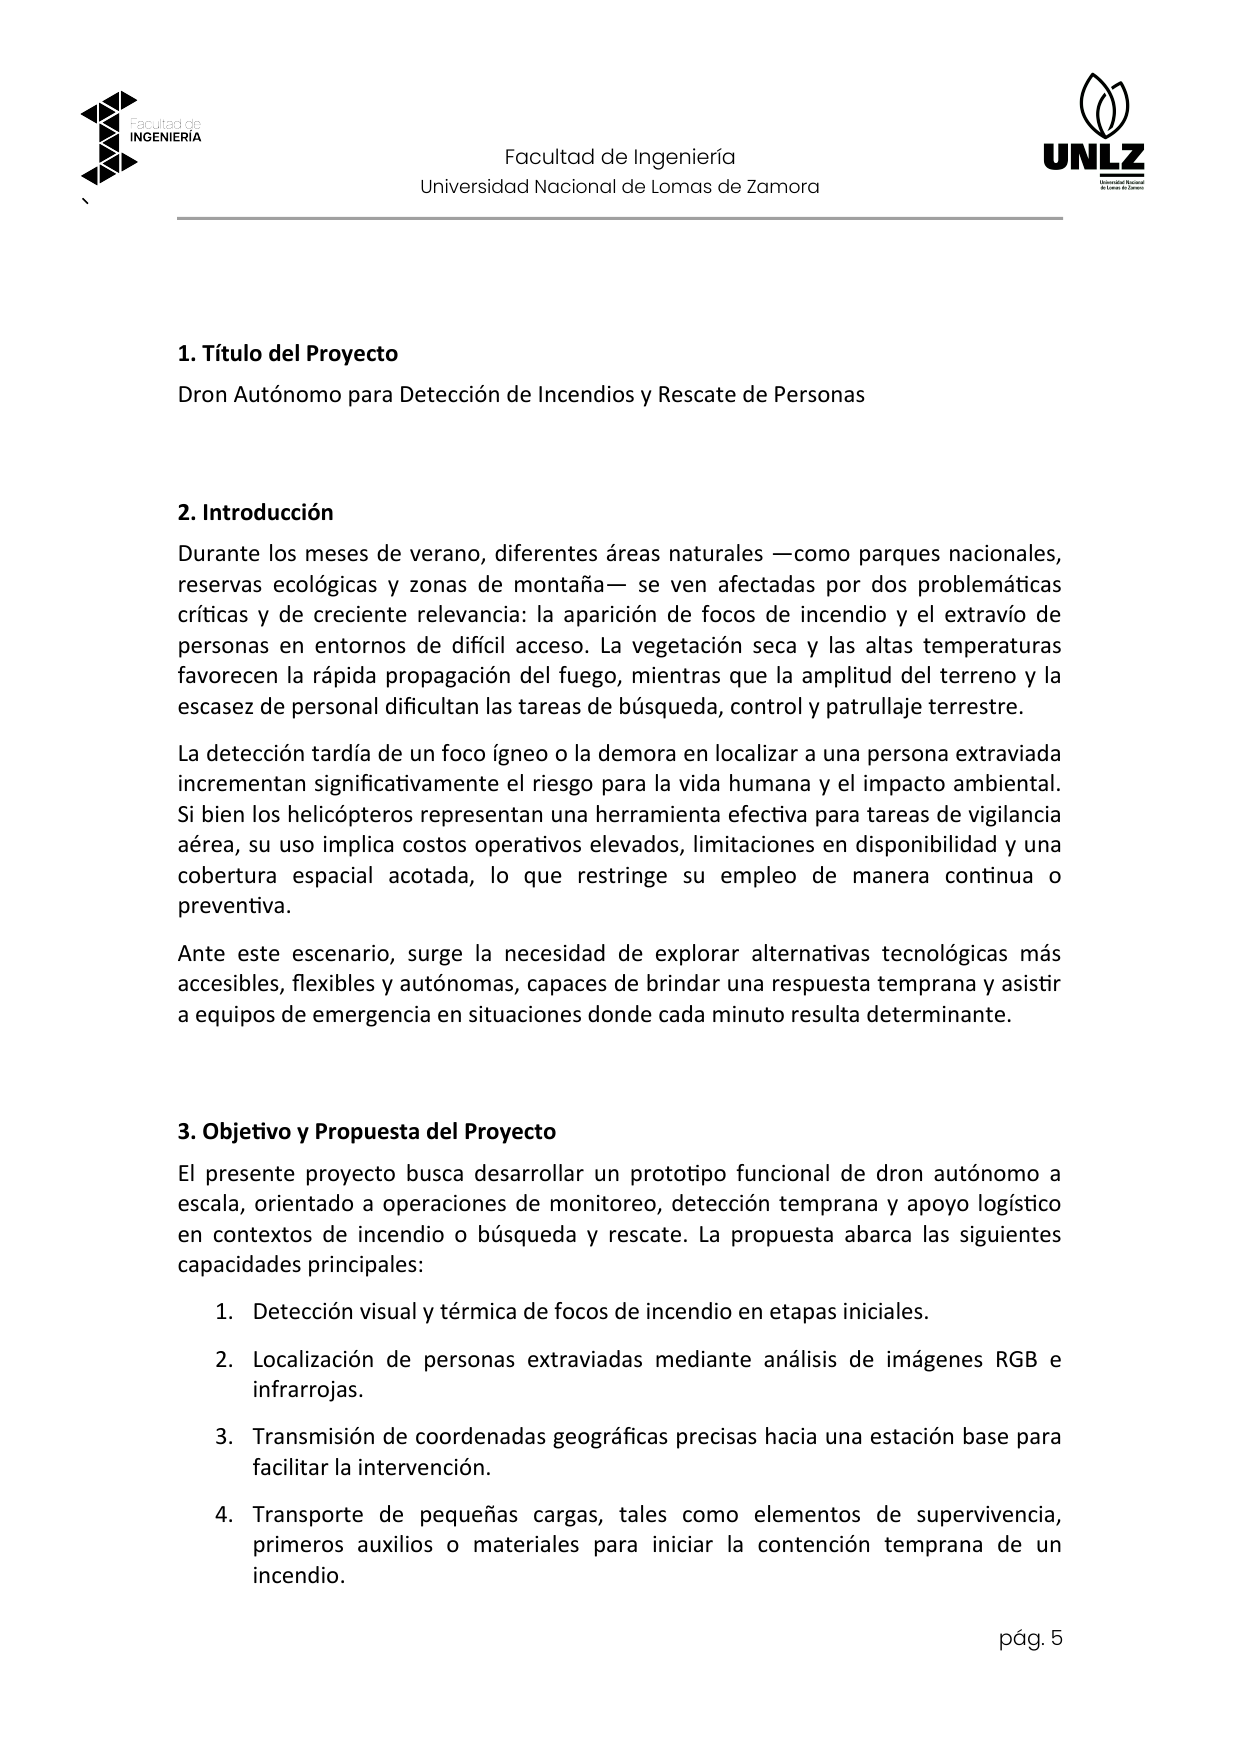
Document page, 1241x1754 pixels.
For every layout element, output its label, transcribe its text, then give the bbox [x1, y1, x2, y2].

list Transmisión de coordenadas geográficas precisas hacia una estación base para facilitar la intervención. [215, 1420, 1063, 1481]
text Dron Autónomo para Detección de Incendios y Rescate de Personas [177, 378, 1063, 409]
text La detección tardía de un foco ígneo o la demora en localizar a una persona extraviada incrementan significativamente el riesgo para la vida humana y el impacto ambiental. Si bien los helicópteros representan una herramienta efectiva para tareas de vigilancia aérea, su uso implica costos operativos elevados, limitaciones en disponibilidad y una cobertura espacial acotada, lo que restringe su empleo de manera continua o preventiva. [177, 737, 1063, 920]
text Ante este escenario, surge la necesidad de explorar alternativas tecnológicas más accesibles, flexibles y autónomas, capaces de brindar una respuesta temprana y asistir a equipos de emergencia en situaciones donde cada minuto resulta determinante. [177, 937, 1063, 1028]
list Localización de personas extraviadas mediante análisis de imágenes RGB e infrarrojas. [215, 1343, 1063, 1404]
text El presente proyecto busca desarrollar un prototipo funcional de dron autónomo a escala, orientado a operaciones de monitoreo, detección temprana y apoyo logístico en contextos de incendio o búsqueda y rescate. La propuesta abarca las siguientes capacidades principales: [177, 1157, 1063, 1279]
text Durante los meses de verano, diferentes áreas naturales —como parques nacionales, reservas ecológicas y zonas de montaña— se ven afectadas por dos problemáticas críticas y de creciente relevancia: la aparición de focos de incendio y el extravío de personas en entornos de difícil acceso. La vegetación seca y las altas temperaturas favorecen la rápida propagación del fuego, mientras que la amplitud del terreno y la escasez de personal dificultan las tareas de búsqueda, control y patrullaje terrestre. [177, 537, 1063, 720]
list Transporte de pequeñas cargas, tales como elementos de supervivencia, primeros auxilios o materiales para iniciar la contención temprana de un incendio. [215, 1498, 1063, 1590]
subtitle 1. Título del Proyecto [177, 337, 1063, 368]
subtitle 3. Objetivo y Propuesta del Proyecto [177, 1116, 1063, 1146]
list Detección visual y térmica de focos de incendio en etapas iniciales. [215, 1296, 1063, 1326]
picture [1029, 66, 1159, 196]
picture [60, 76, 214, 196]
subtitle 2. Introducción [177, 496, 1063, 527]
